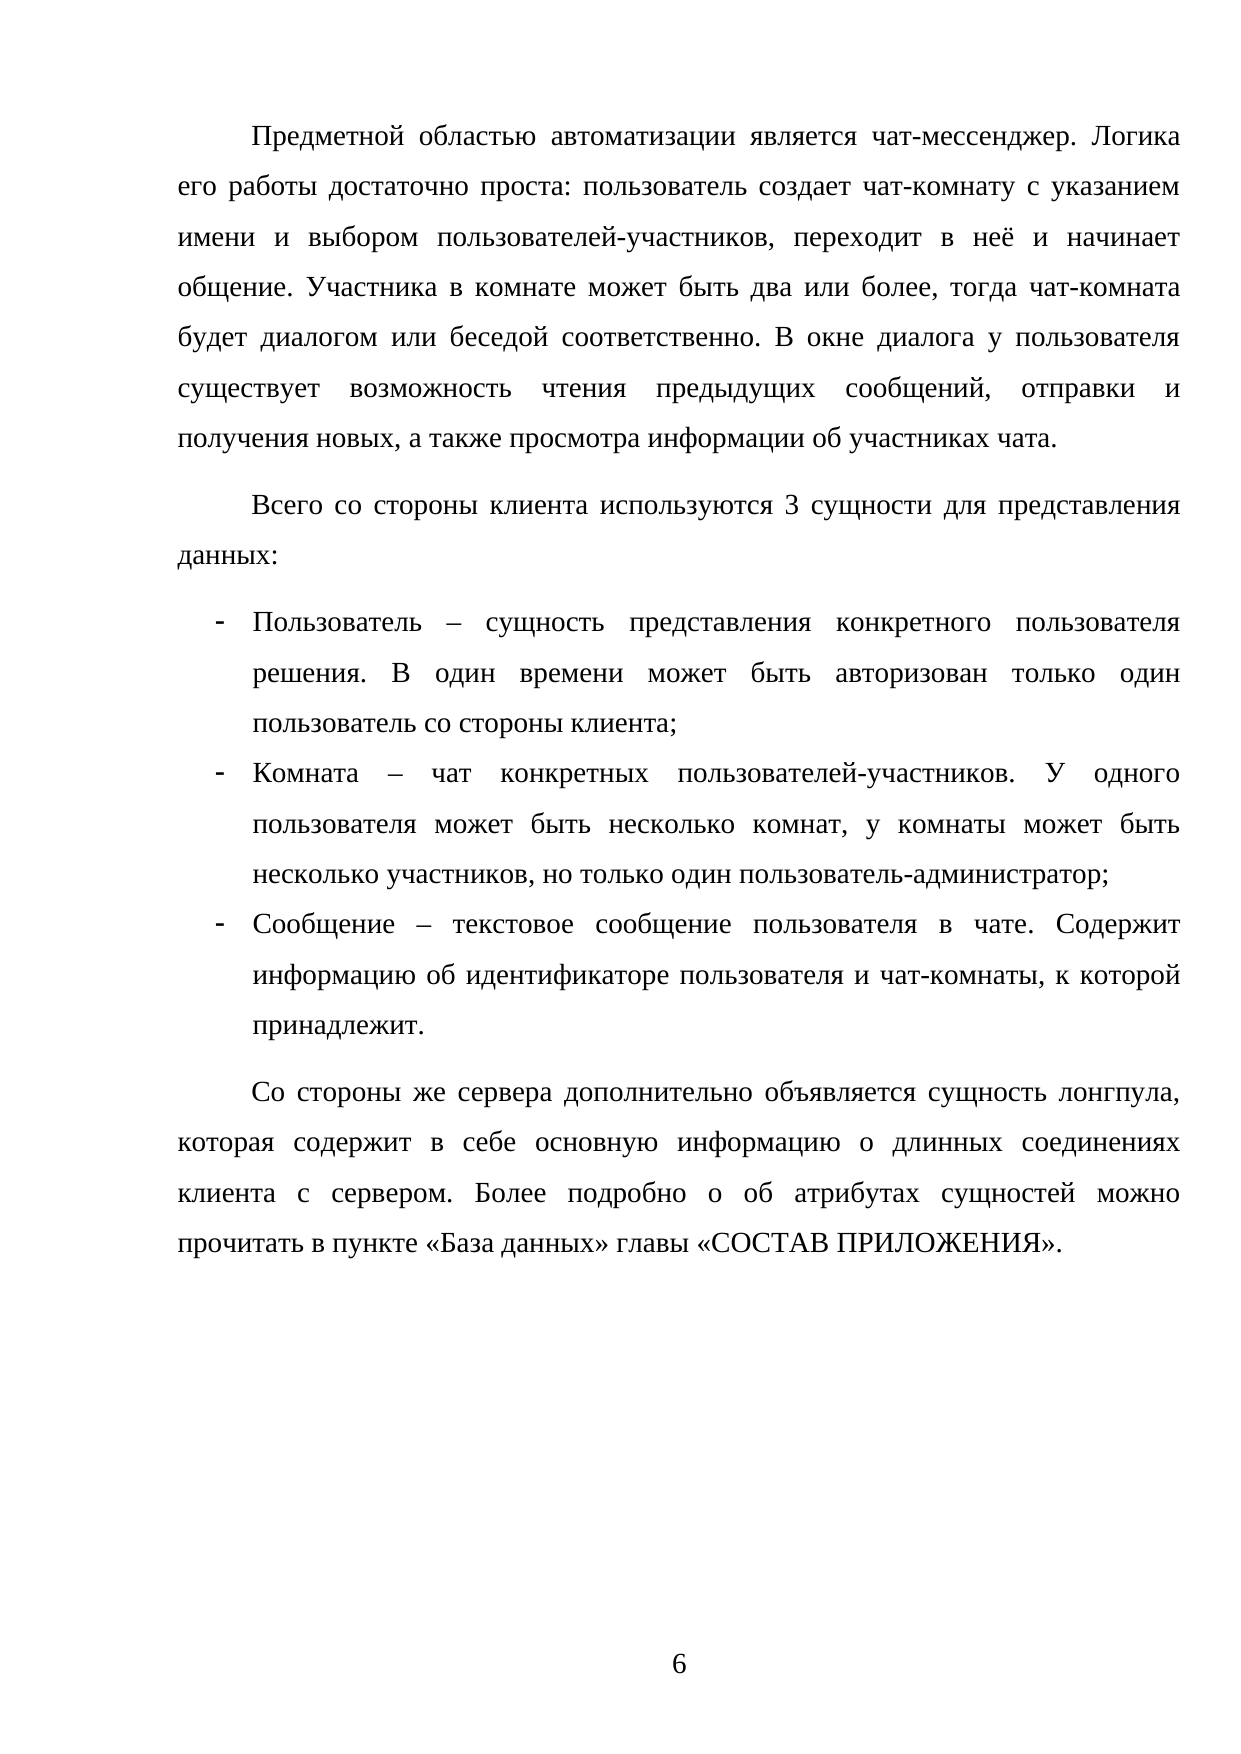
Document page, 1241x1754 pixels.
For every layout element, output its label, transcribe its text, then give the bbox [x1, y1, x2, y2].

text Всего со стороны клиента используются 3 сущности для представления данных: [177, 487, 1181, 571]
list Комната – чат конкретных пользователей-участников. У одного пользователя может быть несколько комнат, у комнаты может быть несколько участников, но только один пользователь-администратор; [215, 755, 1181, 889]
text Со стороны же сервера дополнительно объявляется сущность лонгпула, которая содержит в себе основную информацию о длинных соединениях клиента с сервером. Более подробно о об атрибутах сущностей можно прочитать в пункте «База данных» главы «СОСТАВ ПРИЛОЖЕНИЯ». [177, 1074, 1181, 1258]
list Пользователь – сущность представления конкретного пользователя решения. В один времени может быть авторизован только один пользователь со стороны клиента; [215, 604, 1181, 738]
text Предметной областью автоматизации является чат-мессенджер. Логика его работы достаточно проста: пользователь создает чат-комнату с указанием имени и выбором пользователей-участников, переходит в неё и начинает общение. Участника в комнате может быть два или более, тогда чат-комната будет диалогом или беседой соответственно. В окне диалога у пользователя существует возможность чтения предыдущих сообщений, отправки и получения новых, а также просмотра информации об участниках чата. [177, 118, 1181, 453]
list Сообщение – текстовое сообщение пользователя в чате. Содержит информацию об идентификаторе пользователя и чат-комнаты, к которой принадлежит. [215, 906, 1181, 1041]
